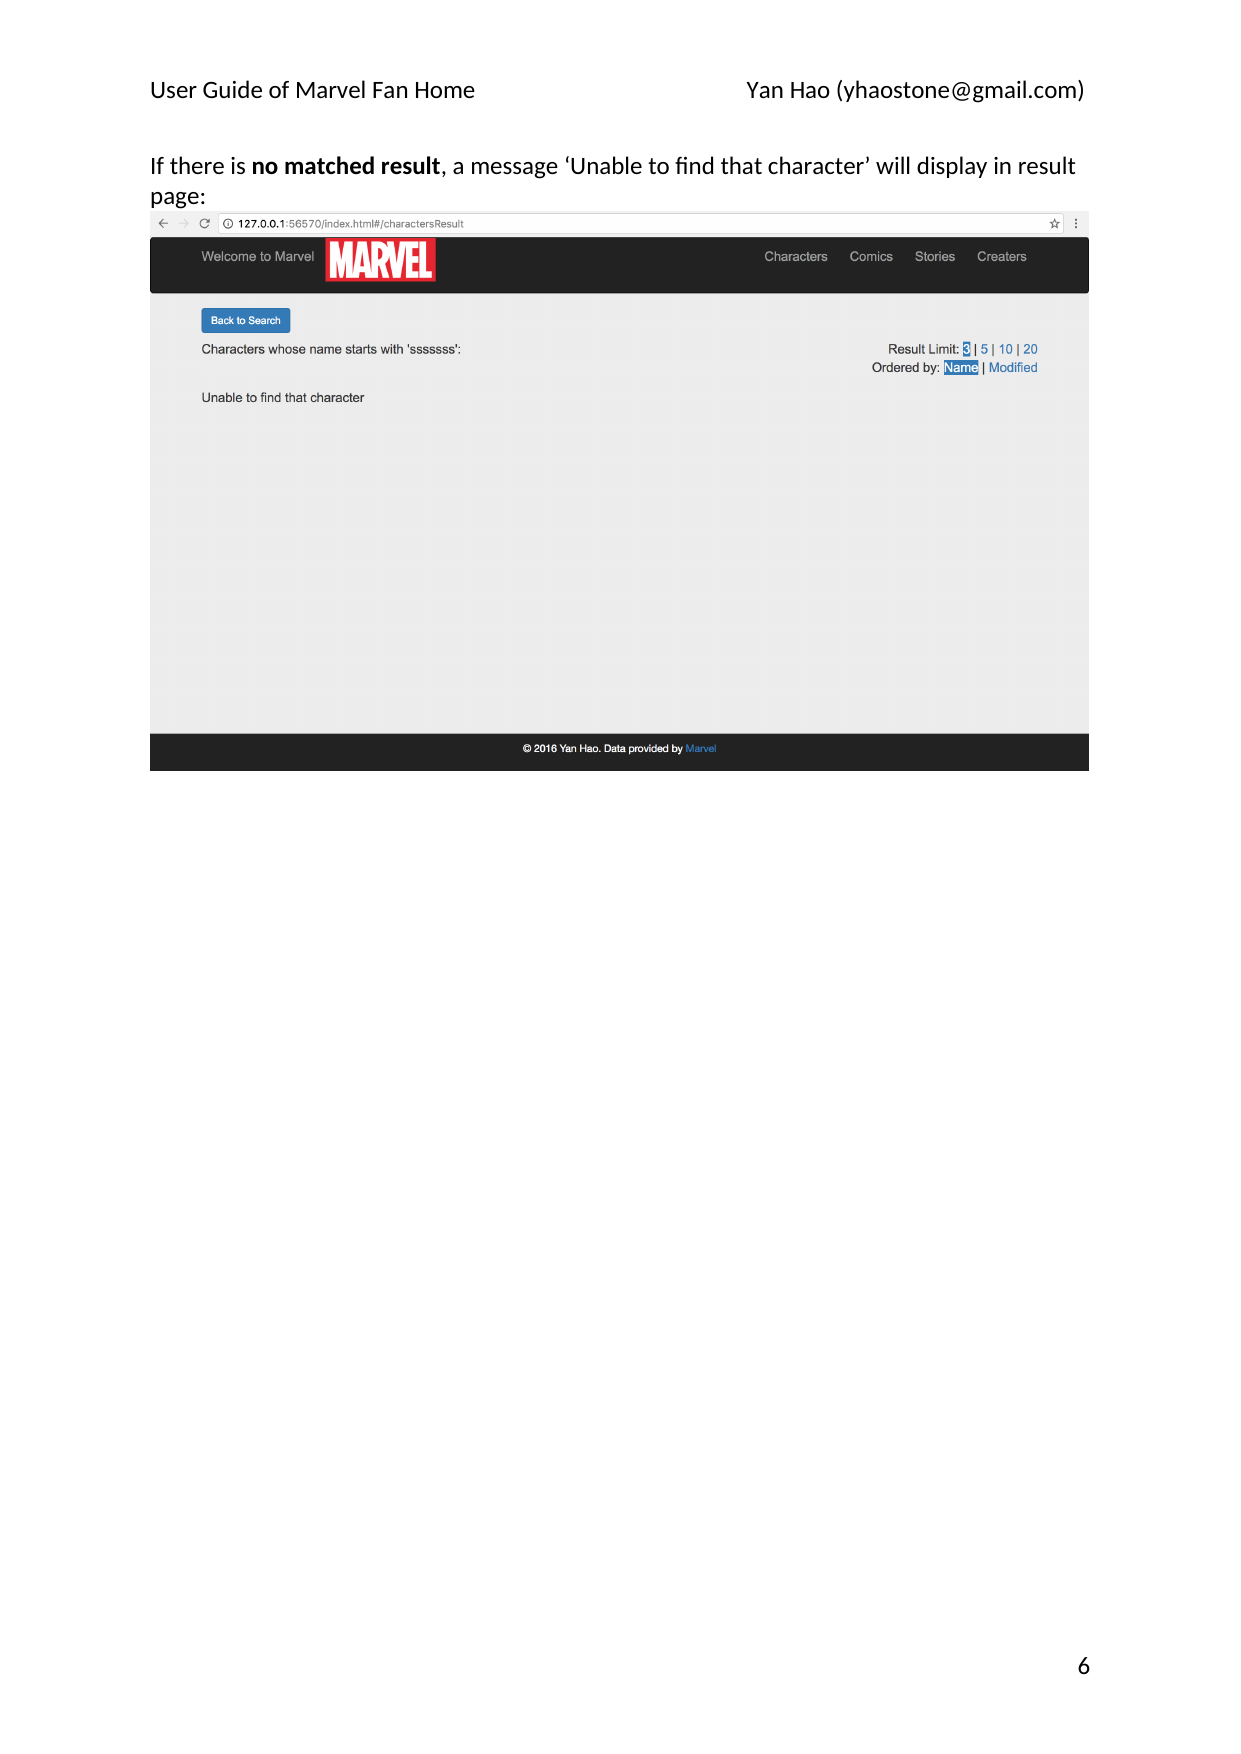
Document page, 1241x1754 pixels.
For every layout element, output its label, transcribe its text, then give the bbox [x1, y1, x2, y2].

picture [150, 211, 1089, 771]
text If there is no matched result, a message ‘Unable to find that character’ will display in result page: [150, 150, 1090, 211]
